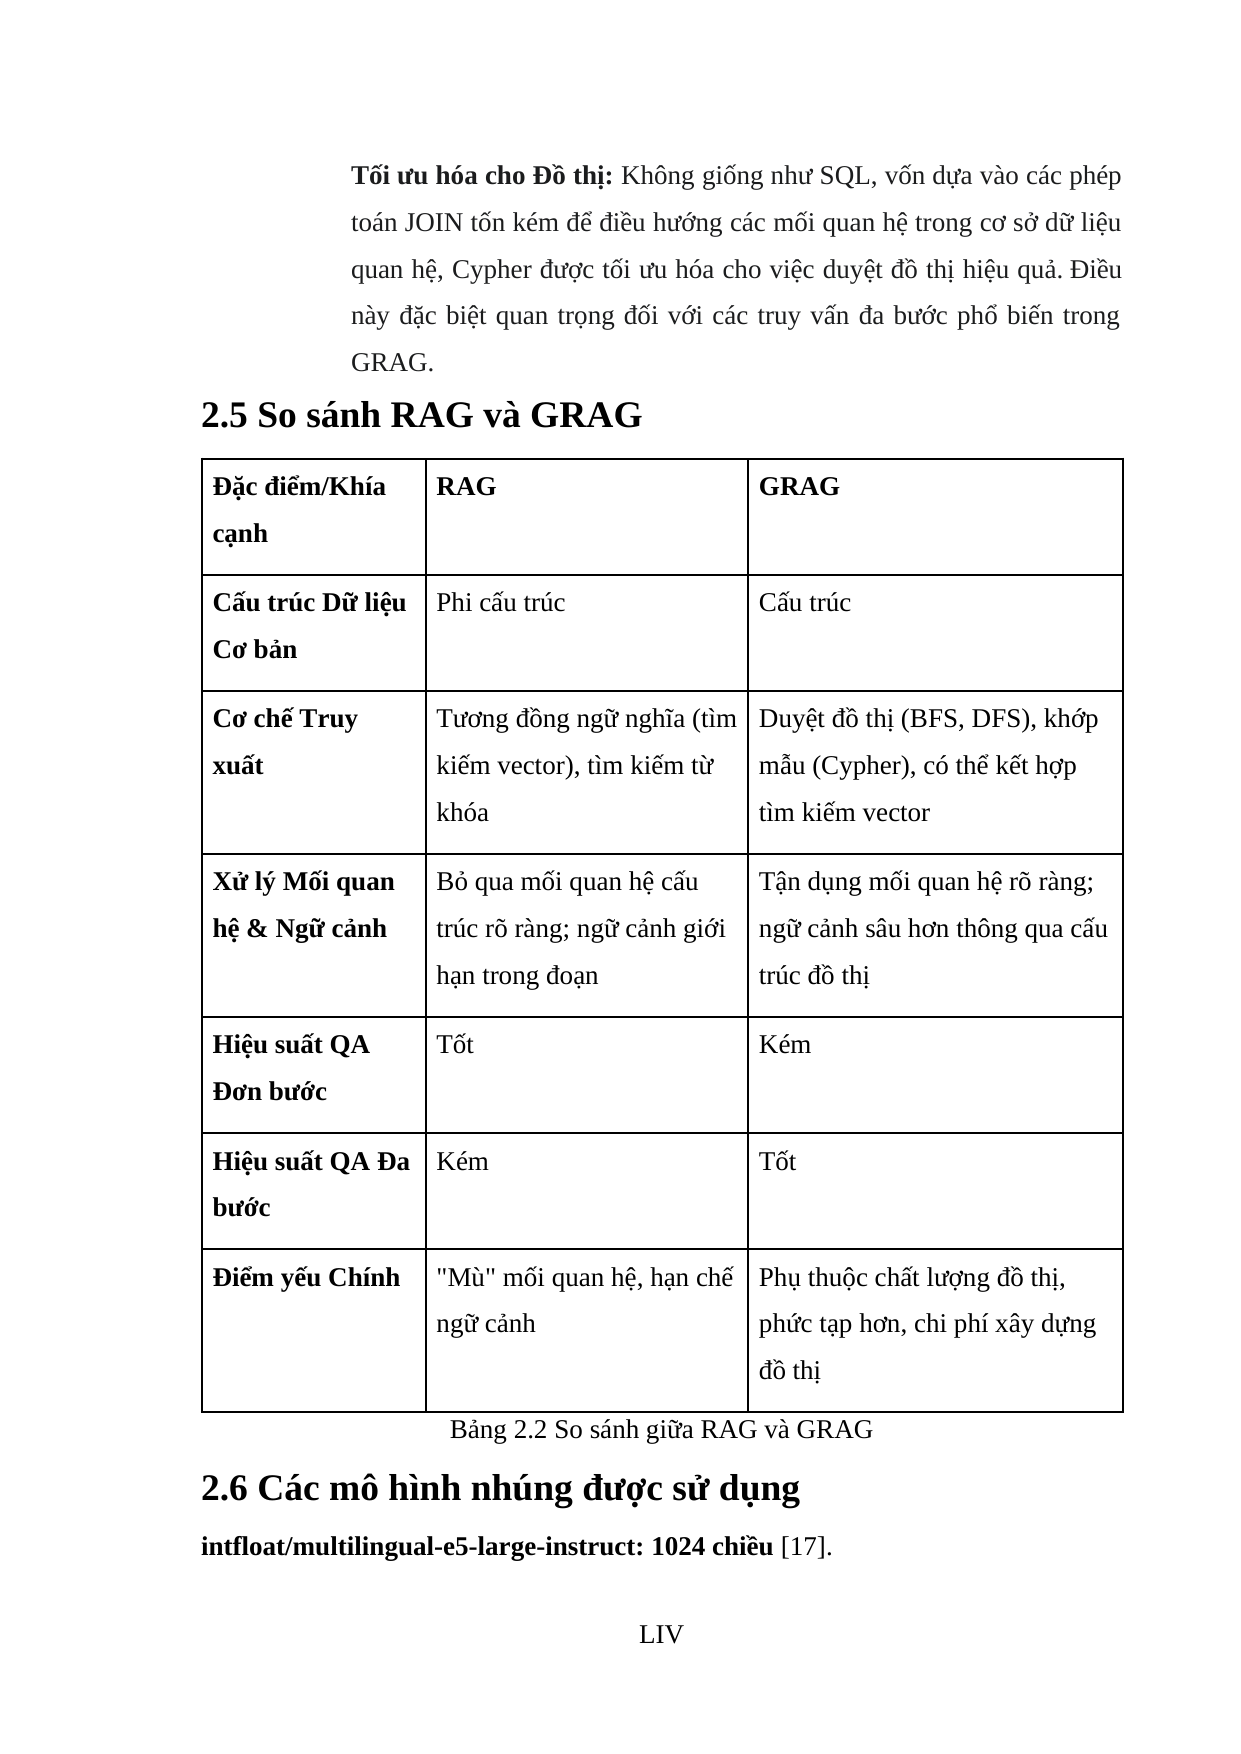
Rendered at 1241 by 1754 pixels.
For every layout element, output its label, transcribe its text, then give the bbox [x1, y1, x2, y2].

table_header GRAG [749, 460, 1122, 574]
table_header RAG [427, 460, 747, 574]
table_cell Cơ chế Truy xuất [203, 692, 425, 853]
table_cell Duyệt đồ thị (BFS, DFS), khớp mẫu (Cypher), có thể kết hợp tìm kiếm vector [749, 692, 1122, 853]
list Tối ưu hóa cho Đồ thị: Không giống như SQL, vốn dựa vào các phép toán JOIN tốn kém để điều hướng các mối quan hệ trong cơ sở dữ liệu quan hệ, Cypher được tối ưu hóa cho việc duyệt đồ thị hiệu quả. Điều này đặc biệt quan trọng đối với các truy vấn đa bước phổ biến trong GRAG. [351, 159, 1122, 377]
table_cell Tận dụng mối quan hệ rõ ràng; ngữ cảnh sâu hơn thông qua cấu trúc đồ thị [749, 855, 1122, 1016]
table_cell Phụ thuộc chất lượng đồ thị, phức tạp hơn, chi phí xây dựng đồ thị [749, 1250, 1122, 1411]
table_cell Cấu trúc Dữ liệu Cơ bản [203, 576, 425, 690]
table_cell Phi cấu trúc [427, 576, 747, 690]
text intfloat/multilingual-e5-large-instruct: 1024 chiều . [201, 1530, 1122, 1561]
table_cell Điểm yếu Chính [203, 1250, 425, 1411]
table_cell Hiệu suất QA Đơn bước [203, 1018, 425, 1132]
subtitle So sánh RAG và GRAG [201, 393, 1122, 436]
subtitle Các mô hình nhúng được sử dụng [201, 1465, 1122, 1508]
table_cell Tốt [749, 1134, 1122, 1248]
table_header Đặc điểm/Khía cạnh [203, 460, 425, 574]
table_cell Tốt [427, 1018, 747, 1132]
table_cell Hiệu suất QA Đa bước [203, 1134, 425, 1248]
table_cell Bỏ qua mối quan hệ cấu trúc rõ ràng; ngữ cảnh giới hạn trong đoạn [427, 855, 747, 1016]
table_cell Tương đồng ngữ nghĩa (tìm kiếm vector), tìm kiếm từ khóa [427, 692, 747, 853]
table_cell Kém [749, 1018, 1122, 1132]
table_cell Cấu trúc [749, 576, 1122, 690]
table_cell "Mù" mối quan hệ, hạn chế ngữ cảnh [427, 1250, 747, 1411]
table_cell Xử lý Mối quan hệ & Ngữ cảnh [203, 855, 425, 1016]
table_cell Kém [427, 1134, 747, 1248]
